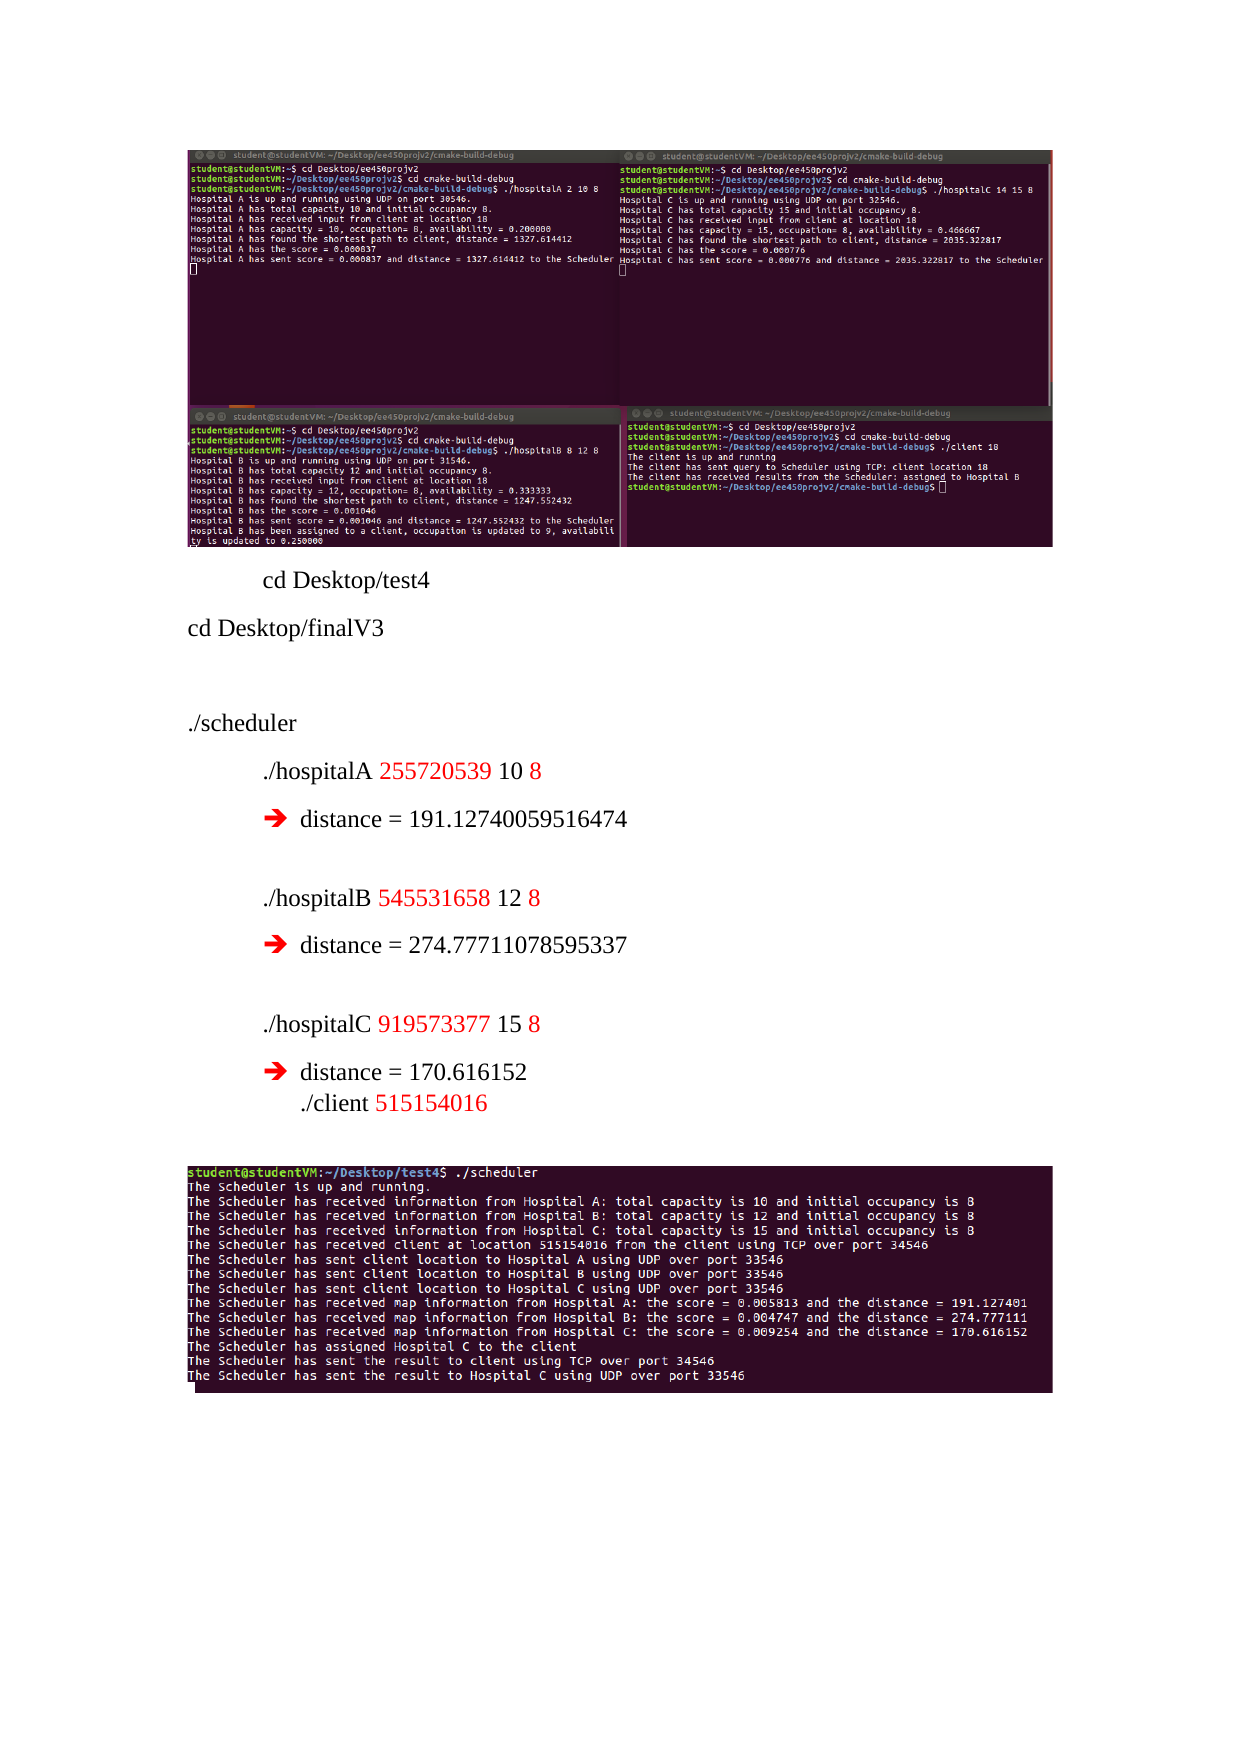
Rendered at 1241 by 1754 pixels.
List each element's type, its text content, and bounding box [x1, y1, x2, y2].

text ./hospitalA 255720539 10 8 [187, 756, 1053, 785]
text ./scheduler [187, 708, 1053, 737]
text cd Desktop/test4 [187, 565, 1053, 594]
text ./hospitalB 545531658 12 8 [187, 883, 1053, 911]
list distance = 170.616152 [262, 1057, 1053, 1086]
text ./hospitalC 919573377 15 8 [187, 1009, 1053, 1038]
text cd Desktop/finalV3 [187, 613, 1053, 642]
picture [187, 1166, 1053, 1393]
picture [187, 150, 1053, 547]
list distance = 191.12740059516474 [262, 804, 1053, 833]
list distance = 274.77711078595337 [262, 930, 1053, 959]
list ./client 515154016 [300, 1088, 1053, 1117]
